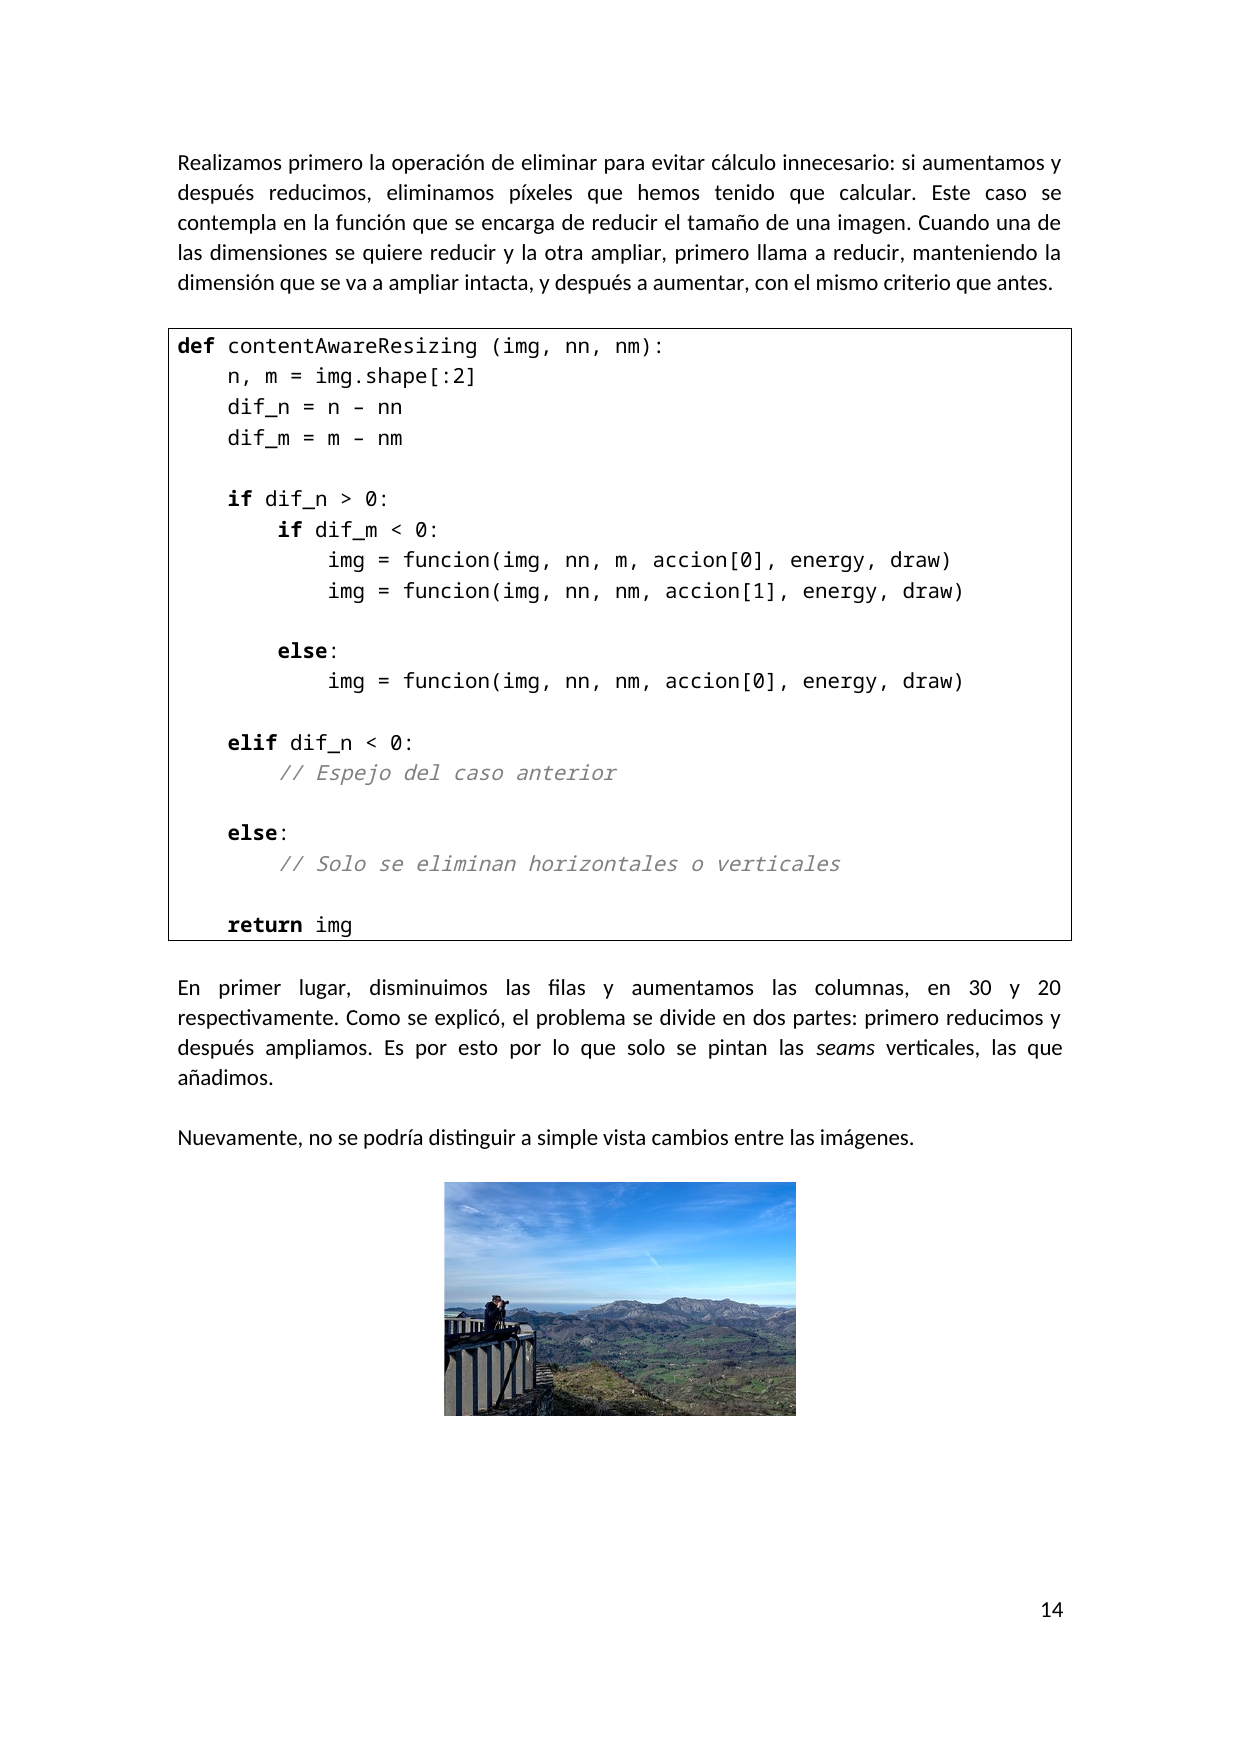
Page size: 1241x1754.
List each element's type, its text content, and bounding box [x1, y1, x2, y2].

text Realizamos primero la operación de eliminar para evitar cálculo innecesario: si aumentamos y después reducimos, eliminamos píxeles que hemos tenido que calcular. Este caso se contempla en la función que se encarga de reducir el tamaño de una imagen. Cuando una de las dimensiones se quiere reducir y la otra ampliar, primero llama a reducir, manteniendo la dimensión que se va a ampliar intacta, y después a aumentar, con el mismo criterio que antes. [177, 148, 1063, 296]
text else: img = funcion(img, nn, nm, accion[0], energy, draw) elif dif_n < 0: // Espejo del caso anterior [169, 633, 1071, 787]
picture [444, 1182, 796, 1416]
text En primer lugar, disminuimos las filas y aumentamos las columnas, en 30 y 20 respectivamente. Como se explicó, el problema se divide en dos partes: primero reducimos y después ampliamos. Es por esto por lo que solo se pintan las seams verticales, las que añadimos. [177, 973, 1063, 1091]
text Nuevamente, no se podría distinguir a simple vista cambios entre las imágenes. [177, 1123, 1063, 1151]
text def contentAwareResizing (img, nn, nm): n, m = img.shape[:2] dif_n = n – nn dif_m = m – nm if dif_n > 0: if dif_m < 0: img = funcion(img, nn, m, accion[0], energy, draw) img = funcion(img, nn, nm, accion[1], energy, draw) [169, 329, 1071, 604]
text else: // Solo se eliminan horizontales o verticales return img [169, 815, 1071, 940]
